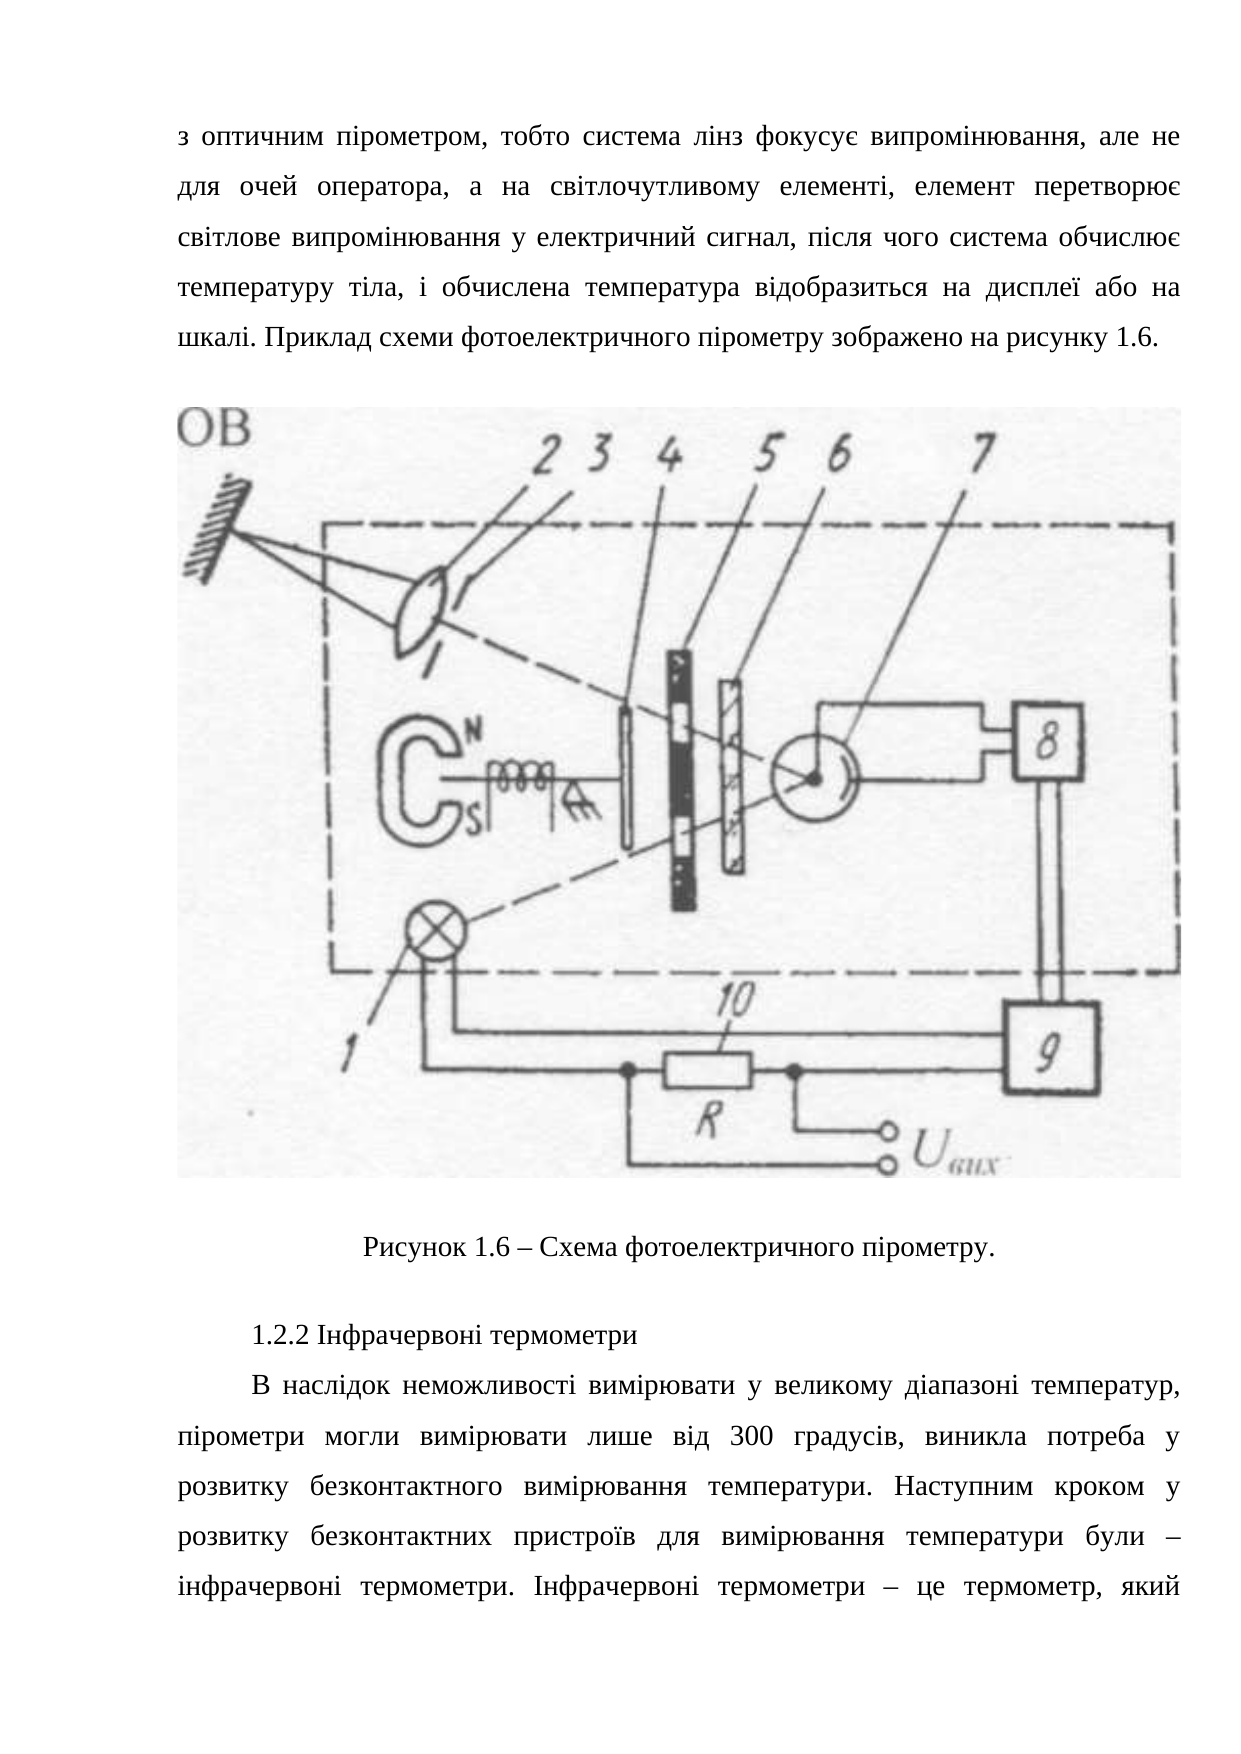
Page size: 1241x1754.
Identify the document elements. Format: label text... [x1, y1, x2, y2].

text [177, 1367, 1181, 1602]
text Рисунок 1.6 – Схема фотоелектричного пірометру. [177, 1229, 1181, 1263]
text 1.2.2 Інфрачервоні термометри [177, 1317, 1181, 1351]
picture [177, 407, 1182, 1178]
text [177, 118, 1181, 353]
